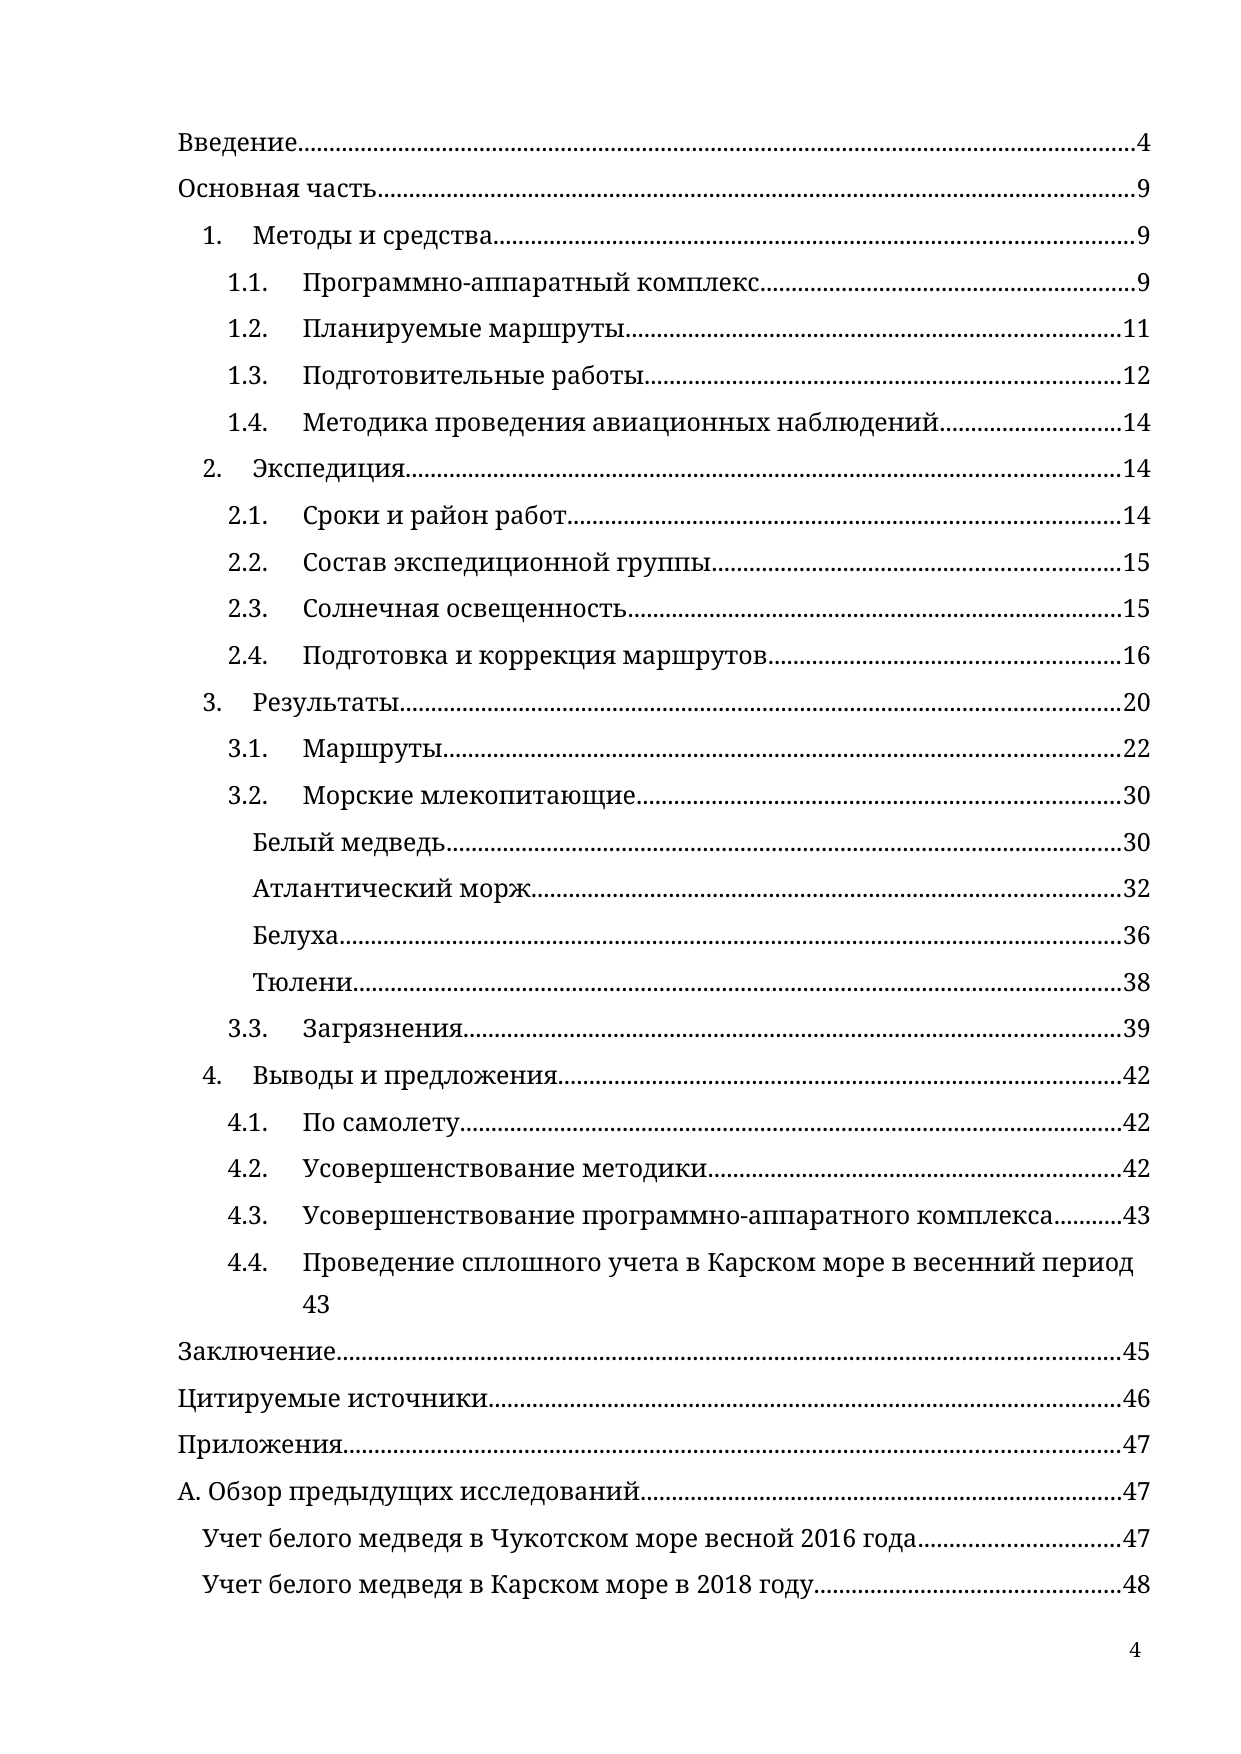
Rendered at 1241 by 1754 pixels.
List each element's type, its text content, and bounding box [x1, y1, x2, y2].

text Атлантический морж 32 [252, 871, 1152, 905]
text Приложения 47 [177, 1427, 1152, 1461]
text 1.4. Методика проведения авиационных наблюдений 14 [227, 404, 1152, 438]
text Введение 4 [177, 124, 1152, 158]
text 1.1. Программно-аппаратный комплекс 9 [227, 264, 1152, 298]
text Тюлени 38 [252, 964, 1152, 998]
text Белый медведь 30 [252, 824, 1152, 858]
text 4.3. Усовершенствование программно-аппаратного комплекса 43 [227, 1198, 1152, 1232]
text 2.2. Состав экспедиционной группы 15 [227, 544, 1152, 578]
text Цитируемые источники 46 [177, 1380, 1152, 1414]
text 2. Экспедиция 14 [202, 451, 1152, 485]
text 4.1. По самолету 42 [227, 1104, 1152, 1138]
text 3.1. Маршруты 22 [227, 731, 1152, 765]
text 1.3. Подготовительные работы 12 [227, 358, 1152, 392]
text 3. Результаты 20 [202, 684, 1152, 718]
text 3.2. Морские млекопитающие 30 [227, 778, 1152, 812]
text Белуха 36 [252, 918, 1152, 952]
text Основная часть 9 [177, 171, 1152, 205]
text Учет белого медведя в Карском море в 2018 году 48 [202, 1567, 1152, 1601]
text 1.2. Планируемые маршруты 11 [227, 311, 1152, 345]
text 2.4. Подготовка и коррекция маршрутов 16 [227, 638, 1152, 672]
text Заключение 45 [177, 1334, 1152, 1368]
text 4.4. Проведение сплошного учета в Карском море в весенний период 43 [227, 1244, 1152, 1321]
text А. Обзор предыдущих исследований 47 [177, 1474, 1152, 1508]
text 3.3. Загрязнения 39 [227, 1011, 1152, 1045]
text 4. Выводы и предложения 42 [202, 1058, 1152, 1092]
text Учет белого медведя в Чукотском море весной 2016 года 47 [202, 1520, 1152, 1554]
text 4.2. Усовершенствование методики 42 [227, 1151, 1152, 1185]
text 2.3. Солнечная освещенность 15 [227, 591, 1152, 625]
text 1. Методы и средства 9 [202, 218, 1152, 252]
text 2.1. Сроки и район работ 14 [227, 498, 1152, 532]
